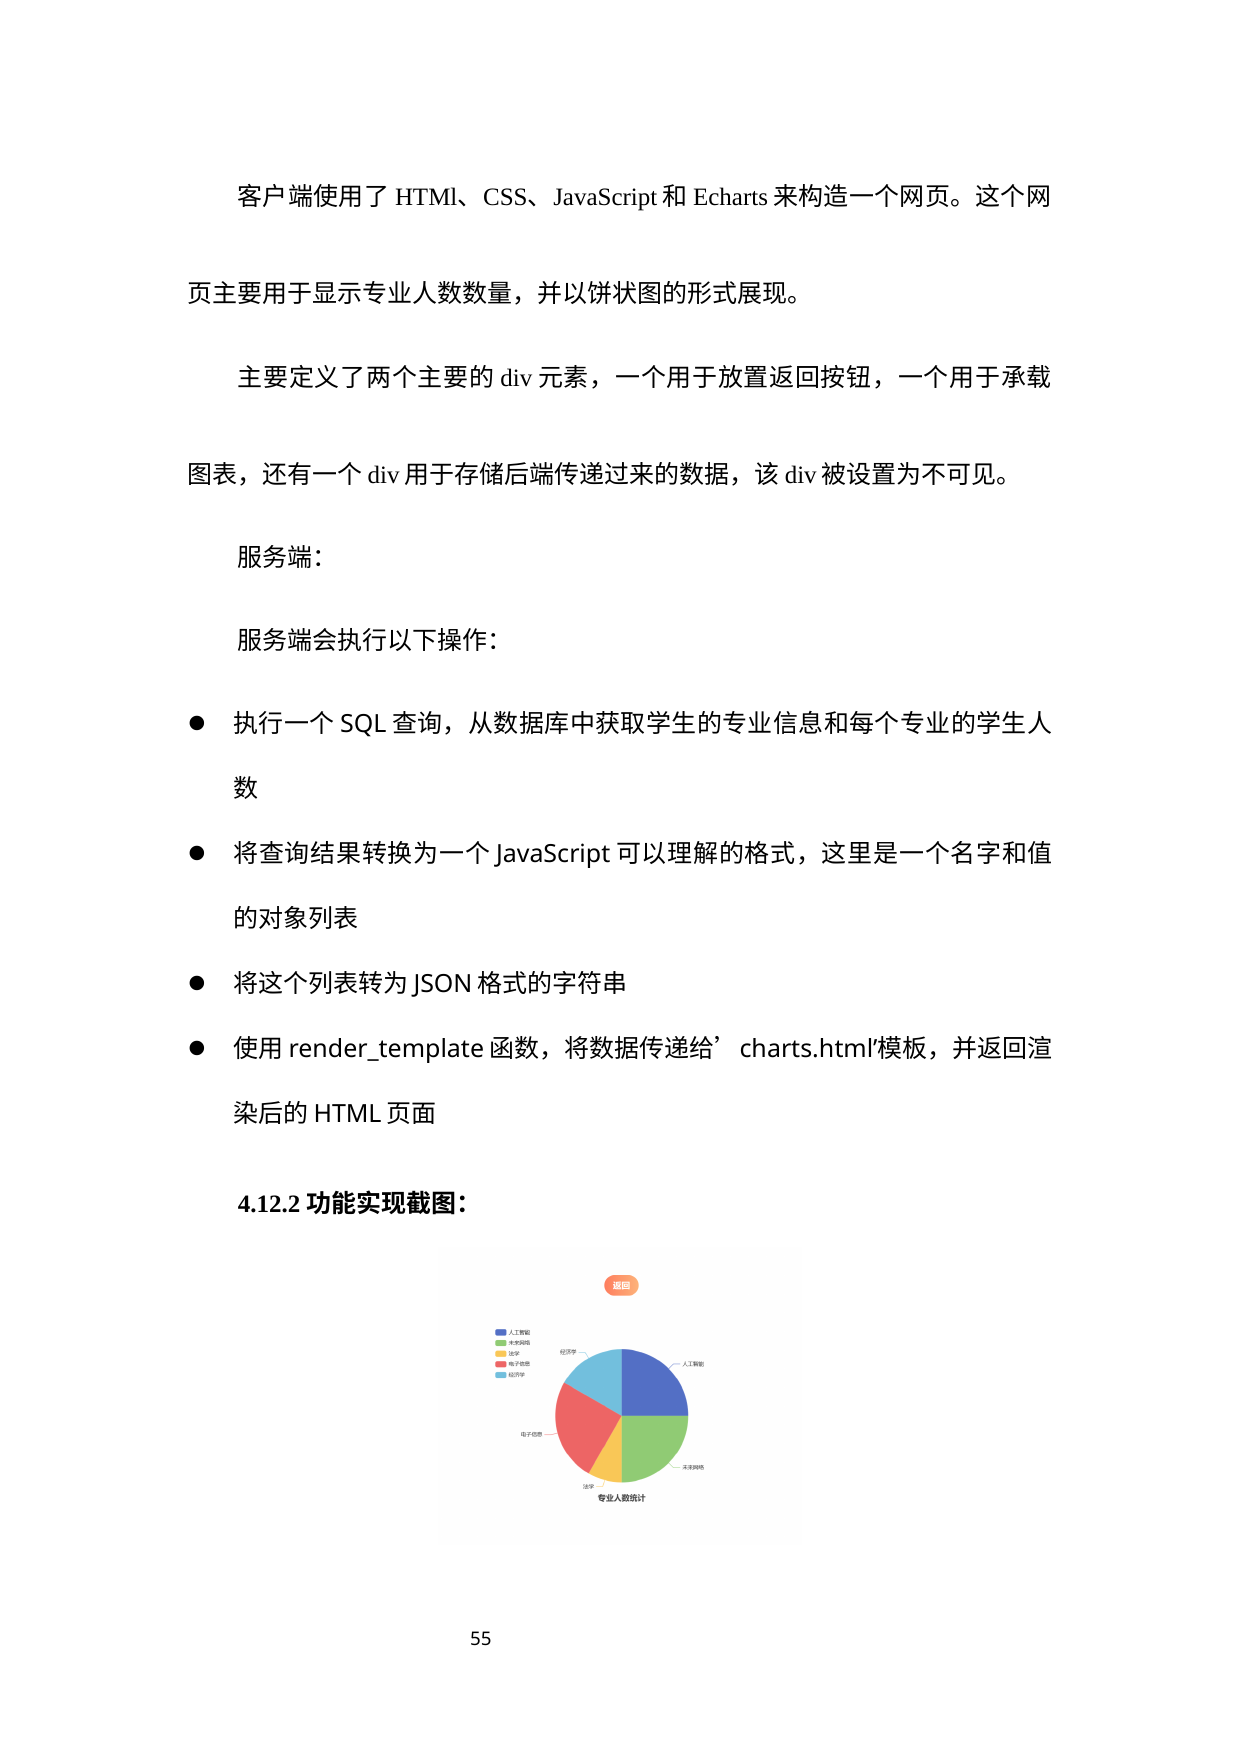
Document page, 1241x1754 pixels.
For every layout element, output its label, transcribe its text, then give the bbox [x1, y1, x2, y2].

picture [438, 1247, 802, 1545]
text 服务端会执行以下操作： [187, 606, 1053, 671]
list 将这个列表转为JSON格式的字符串 [187, 949, 1053, 1014]
text 服务端： [187, 523, 1053, 588]
text 主要定义了两个主要的div元素，一个用于放置返回按钮，一个用于承载图表，还有一个div用于存储后端传递过来的数据，该div被设置为不可见。 [187, 343, 1053, 505]
list 将查询结果转换为一个JavaScript可以理解的格式，这里是一个名字和值的对象列表 [187, 819, 1053, 949]
text 客户端使用了HTMl、CSS、JavaScript和Echarts来构造一个网页。这个网页主要用于显示专业人数数量，并以饼状图的形式展现。 [187, 162, 1053, 324]
list 使用render_template函数，将数据传递给’charts.html’模板，并返回渲染后的HTML页面 [187, 1014, 1053, 1144]
list 执行一个SQL查询，从数据库中获取学生的专业信息和每个专业的学生人数 [187, 689, 1053, 819]
subtitle 4.12.2 功能实现截图： [187, 1169, 1053, 1234]
